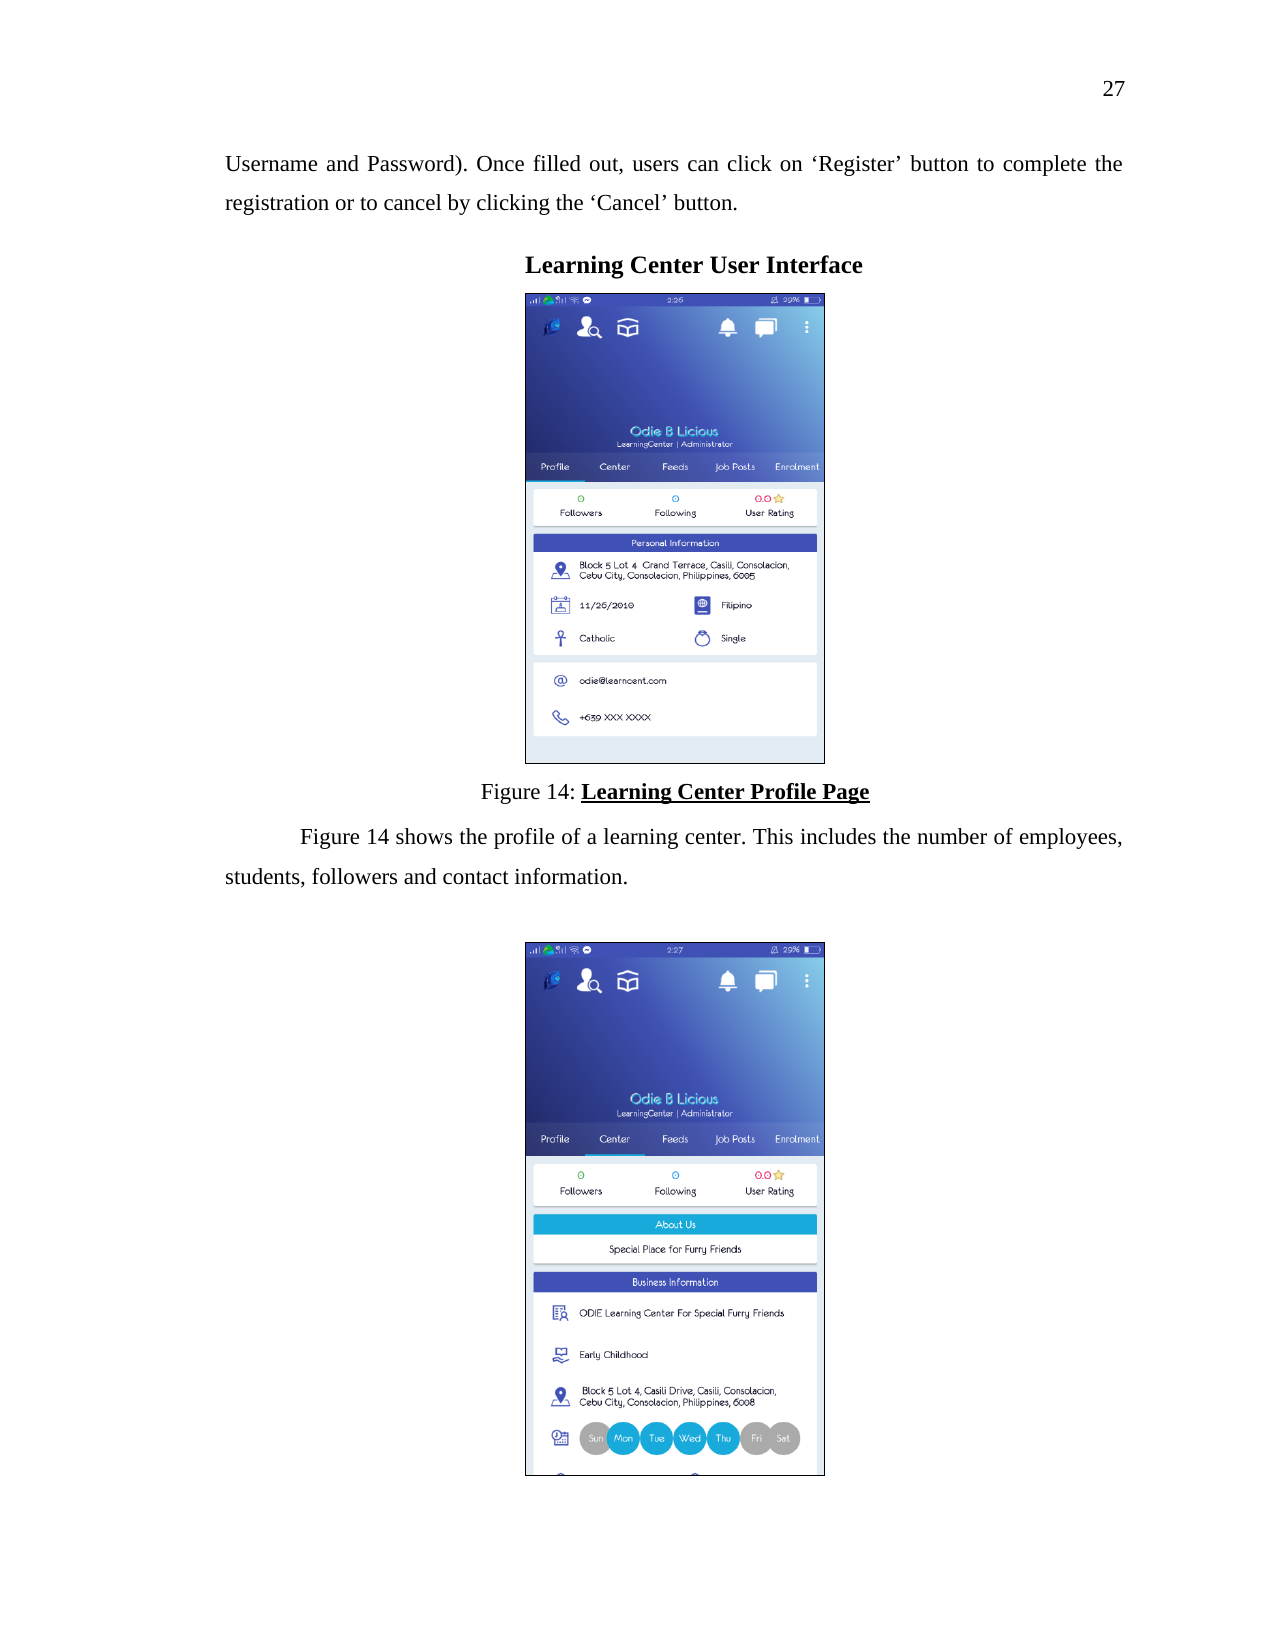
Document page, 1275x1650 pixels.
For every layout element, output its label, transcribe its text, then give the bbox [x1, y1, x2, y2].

text Figure 14 shows the profile of a learning center. This includes the number of employees, students, followers and contact information. [225, 823, 1125, 889]
picture [526, 943, 824, 1475]
text Figure 14: Learning Center Profile Page [225, 778, 1125, 805]
text Learning Center User Interface [225, 250, 1125, 278]
picture [526, 294, 824, 763]
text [225, 150, 1125, 216]
